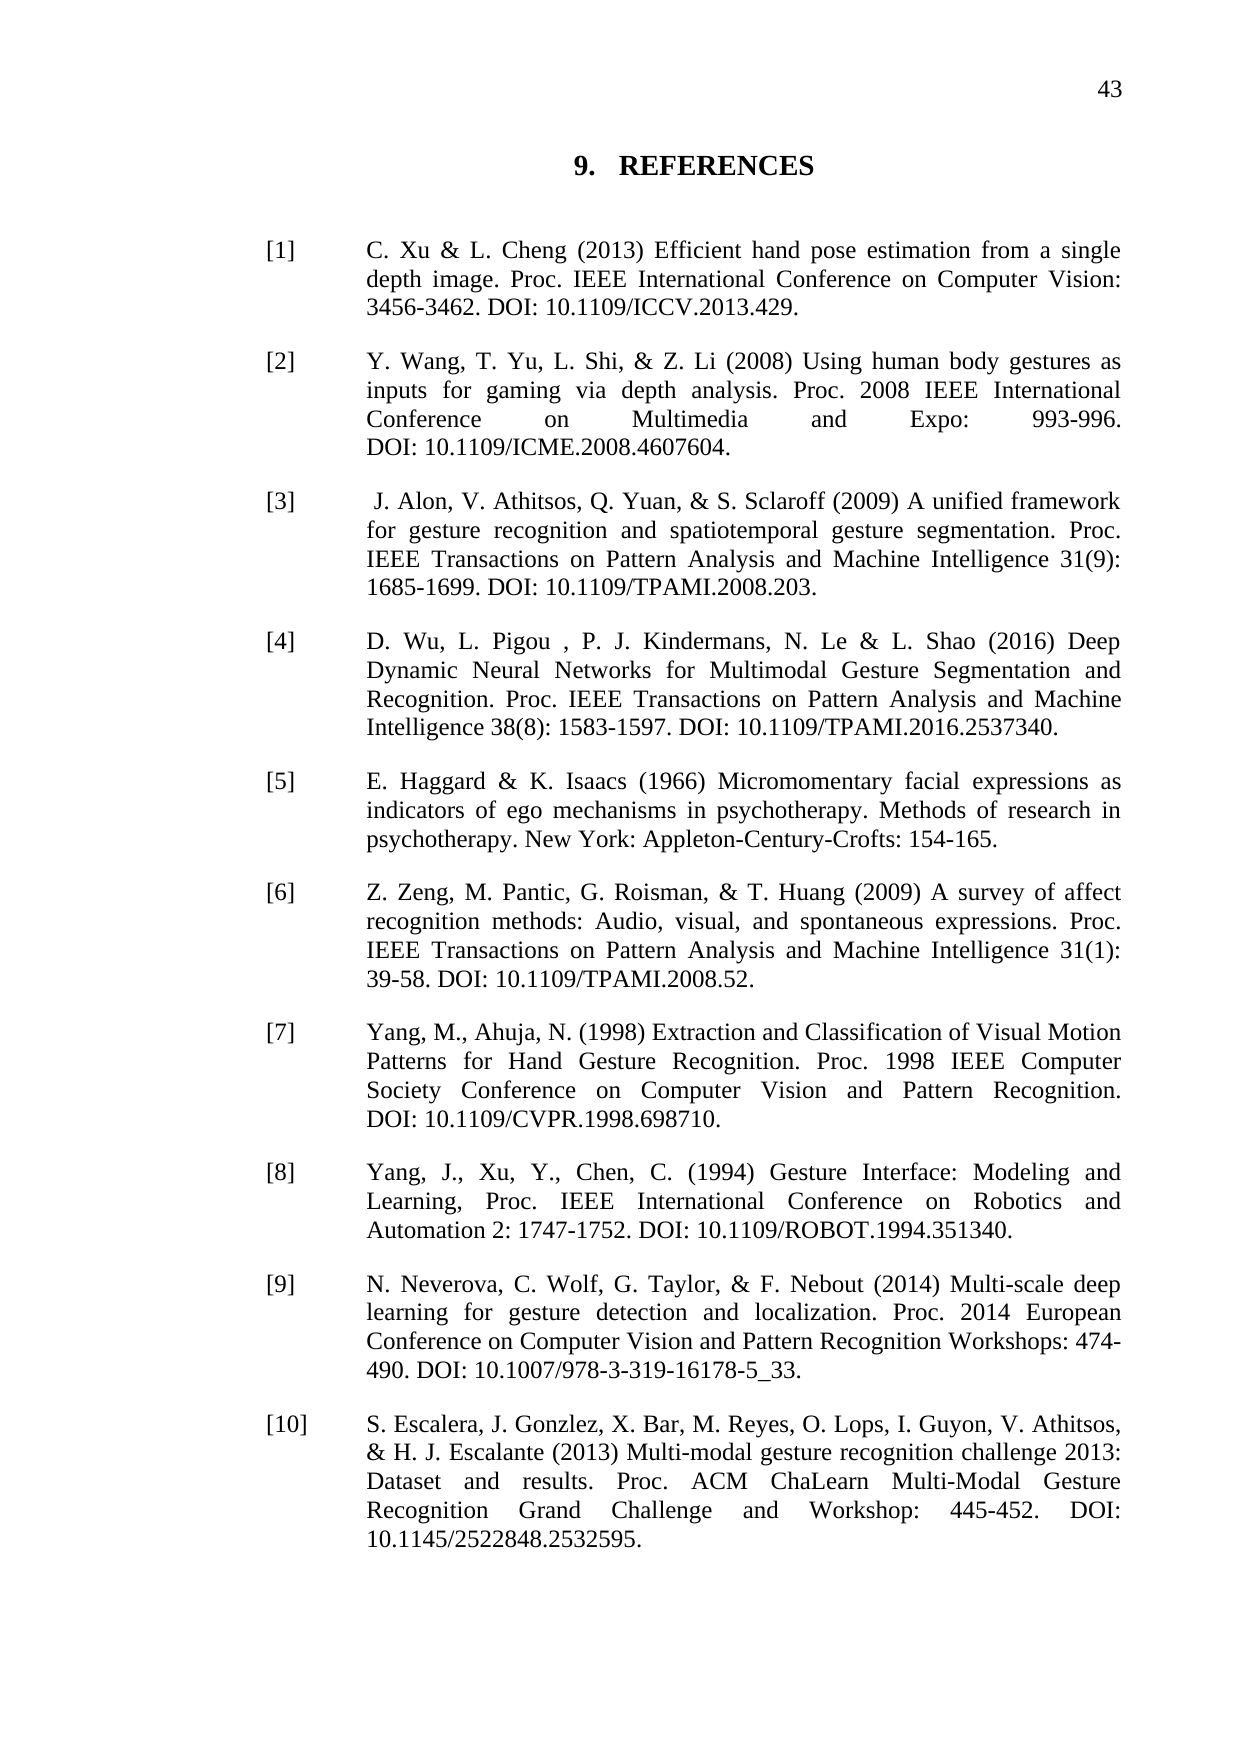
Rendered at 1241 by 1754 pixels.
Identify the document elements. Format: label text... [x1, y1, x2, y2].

list S. Escalera, J. Gonzlez, X. Bar, M. Reyes, O. Lops, I. Guyon, V. Athitsos, & H. J. Escalante (2013) Multi-modal gesture recognition challenge 2013: Dataset and results. Proc. ACM ChaLearn Multi-Modal Gesture Recognition Grand Challenge and Workshop: 445-452. DOI: 10.1145/2522848.2532595. [266, 1409, 1122, 1552]
list J. Alon, V. Athitsos, Q. Yuan, & S. Sclaroff (2009) A unified framework for gesture recognition and spatiotemporal gesture segmentation. Proc. IEEE Transactions on Pattern Analysis and Machine Intelligence 31(9): 1685-1699. DOI: 10.1109/TPAMI.2008.203. [266, 486, 1122, 601]
list E. Haggard & K. Isaacs (1966) Micromomentary facial expressions as indicators of ego mechanisms in psychotherapy. Methods of research in psychotherapy. New York: Appleton-Century-Crofts: 154-165. [266, 766, 1122, 852]
list Y. Wang, T. Yu, L. Shi, & Z. Li (2008) Using human body gestures as inputs for gaming via depth analysis. Proc. 2008 IEEE International Conference on Multimedia and Expo: 993-996. DOI: 10.1109/ICME.2008.4607604. [266, 346, 1122, 461]
subtitle REFERENCES [266, 148, 1122, 181]
list C. Xu & L. Cheng (2013) Efficient hand pose estimation from a single depth image. Proc. IEEE International Conference on Computer Vision: 3456-3462. DOI: 10.1109/ICCV.2013.429. [266, 235, 1122, 321]
list Yang, M., Ahuja, N. (1998) Extraction and Classification of Visual Motion Patterns for Hand Gesture Recognition. Proc. 1998 IEEE Computer Society Conference on Computer Vision and Pattern Recognition. DOI: 10.1109/CVPR.1998.698710. [266, 1017, 1122, 1132]
list D. Wu, L. Pigou , P. J. Kindermans, N. Le & L. Shao (2016) Deep Dynamic Neural Networks for Multimodal Gesture Segmentation and Recognition. Proc. IEEE Transactions on Pattern Analysis and Machine Intelligence 38(8): 1583-1597. DOI: 10.1109/TPAMI.2016.2537340. [266, 626, 1122, 741]
list N. Neverova, C. Wolf, G. Taylor, & F. Nebout (2014) Multi-scale deep learning for gesture detection and localization. Proc. 2014 European Conference on Computer Vision and Pattern Recognition Workshops: 474-490. DOI: 10.1007/978-3-319-16178-5_33. [266, 1269, 1122, 1384]
list Z. Zeng, M. Pantic, G. Roisman, & T. Huang (2009) A survey of affect recognition methods: Audio, visual, and spontaneous expressions. Proc. IEEE Transactions on Pattern Analysis and Machine Intelligence 31(1): 39-58. DOI: 10.1109/TPAMI.2008.52. [266, 877, 1122, 992]
list Yang, J., Xu, Y., Chen, C. (1994) Gesture Interface: Modeling and Learning, Proc. IEEE International Conference on Robotics and Automation 2: 1747-1752. DOI: 10.1109/ROBOT.1994.351340. [266, 1157, 1122, 1244]
